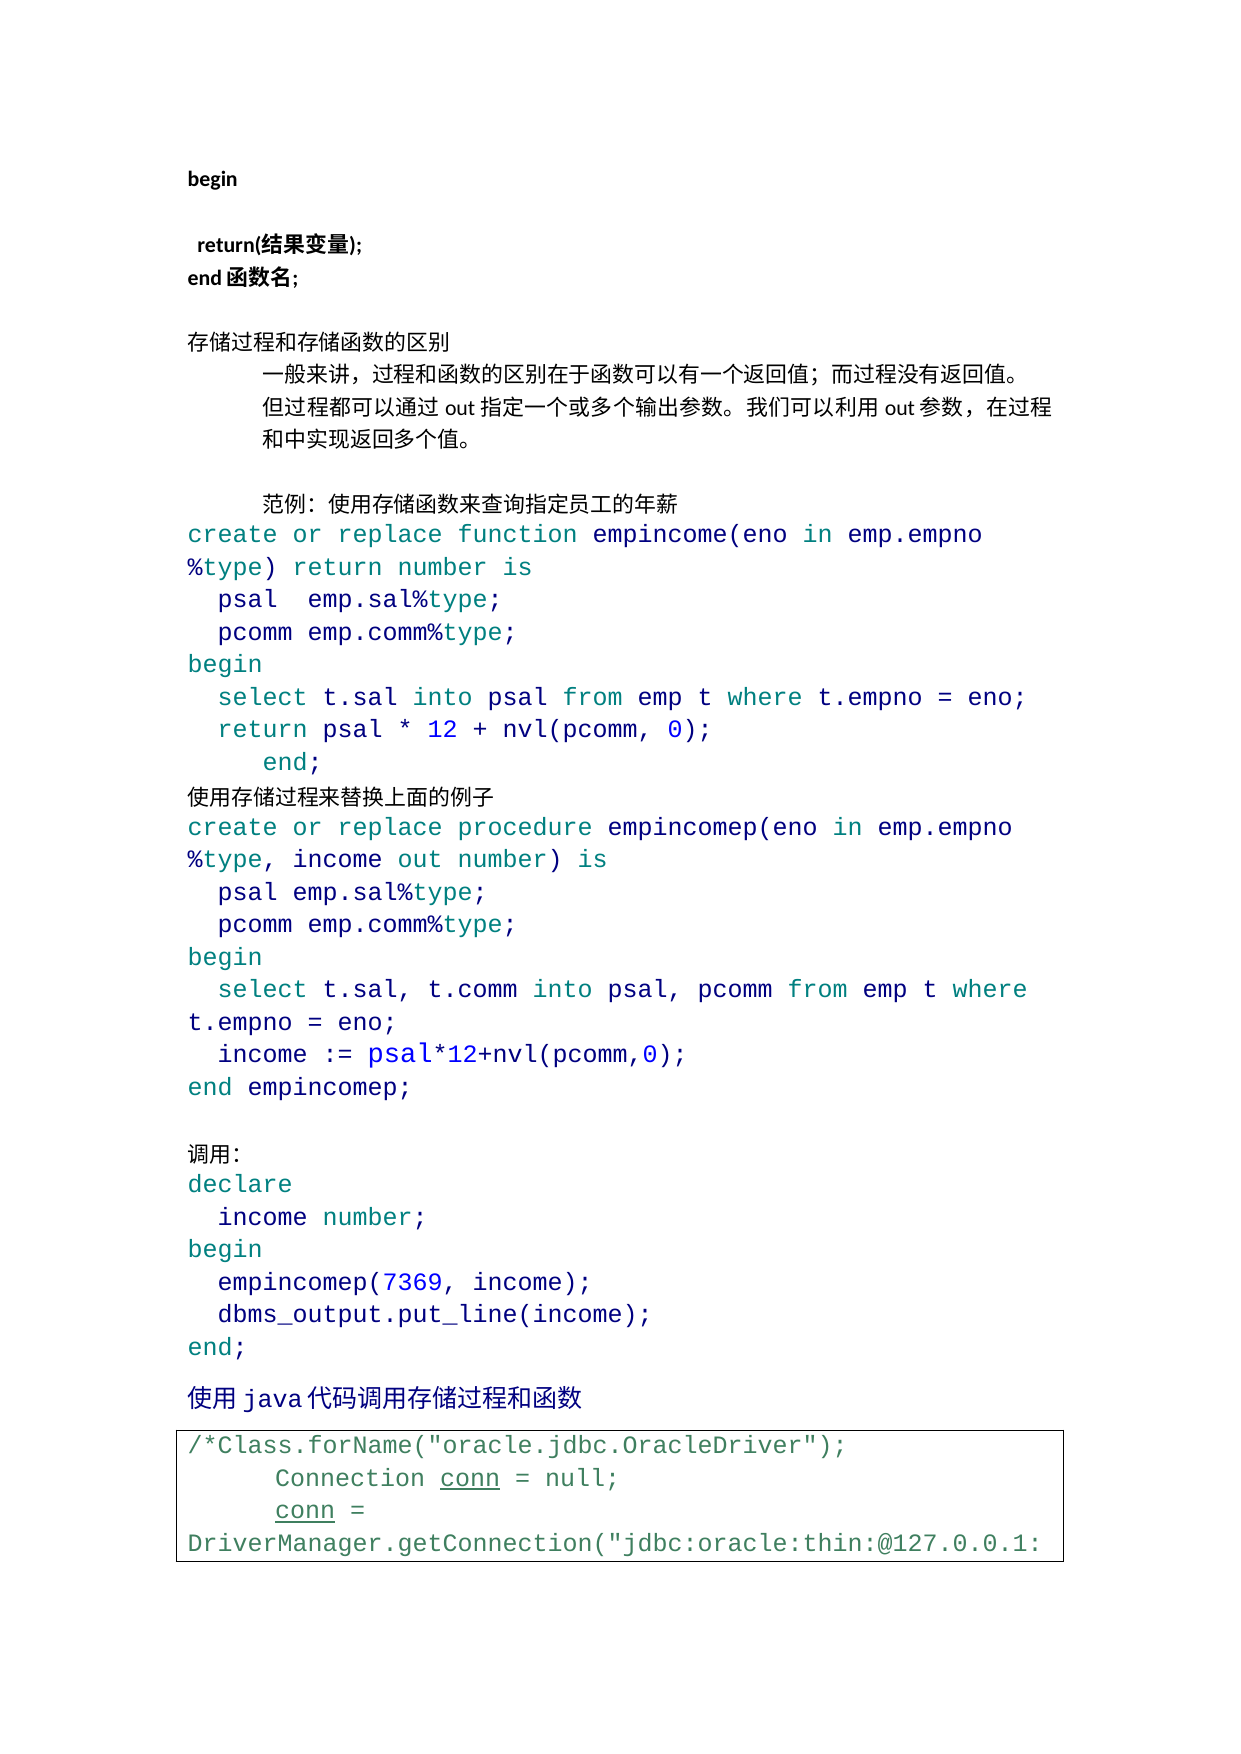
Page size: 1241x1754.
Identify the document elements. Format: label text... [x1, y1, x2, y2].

text end; [187, 1332, 1053, 1364]
text pcomm emp.comm%type; [187, 909, 1053, 942]
text begin [187, 649, 1053, 682]
text 范例：使用存储函数来查询指定员工的年薪 [262, 487, 1053, 519]
text begin [187, 942, 1053, 974]
text begin [187, 162, 1053, 194]
text pcomm emp.comm%type; [187, 617, 1053, 649]
text end empincomep; [187, 1072, 1053, 1104]
text psal emp.sal%type; [187, 584, 1053, 617]
text 存储过程和存储函数的区别 [187, 324, 1053, 357]
text 但过程都可以通过out指定一个或多个输出参数。我们可以利用out参数，在过程和中实现返回多个值。 [262, 389, 1053, 454]
text declare [187, 1169, 1053, 1202]
text 使用java代码调用存储过程和函数 [187, 1364, 1053, 1429]
text create or replace procedure empincomep(eno in emp.empno%type, income out number) is [187, 812, 1053, 877]
text psal emp.sal%type; [187, 877, 1053, 909]
text end; [262, 747, 1053, 779]
text select t.sal into psal from emp t where t.empno = eno; [187, 682, 1053, 714]
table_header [177, 1431, 1063, 1561]
text empincomep(7369, income); [187, 1267, 1053, 1299]
text create or replace function empincome(eno in emp.empno%type) return number is [187, 519, 1053, 584]
text select t.sal, t.comm into psal, pcomm from emp t where t.empno = eno; [187, 974, 1053, 1039]
text begin [187, 1234, 1053, 1267]
text 一般来讲，过程和函数的区别在于函数可以有一个返回值；而过程没有返回值。 [262, 357, 1053, 389]
text income := psal*12+nvl(pcomm,0); [187, 1039, 1053, 1072]
text dbms_output.put_line(income); [187, 1299, 1053, 1332]
text income number; [187, 1202, 1053, 1234]
text return(结果变量); [187, 227, 1053, 259]
text 使用存储过程来替换上面的例子 [187, 779, 1053, 812]
text 调用： [187, 1137, 1053, 1169]
text return psal * 12 + nvl(pcomm, 0); [187, 714, 1053, 747]
text end函数名; [187, 259, 1053, 292]
